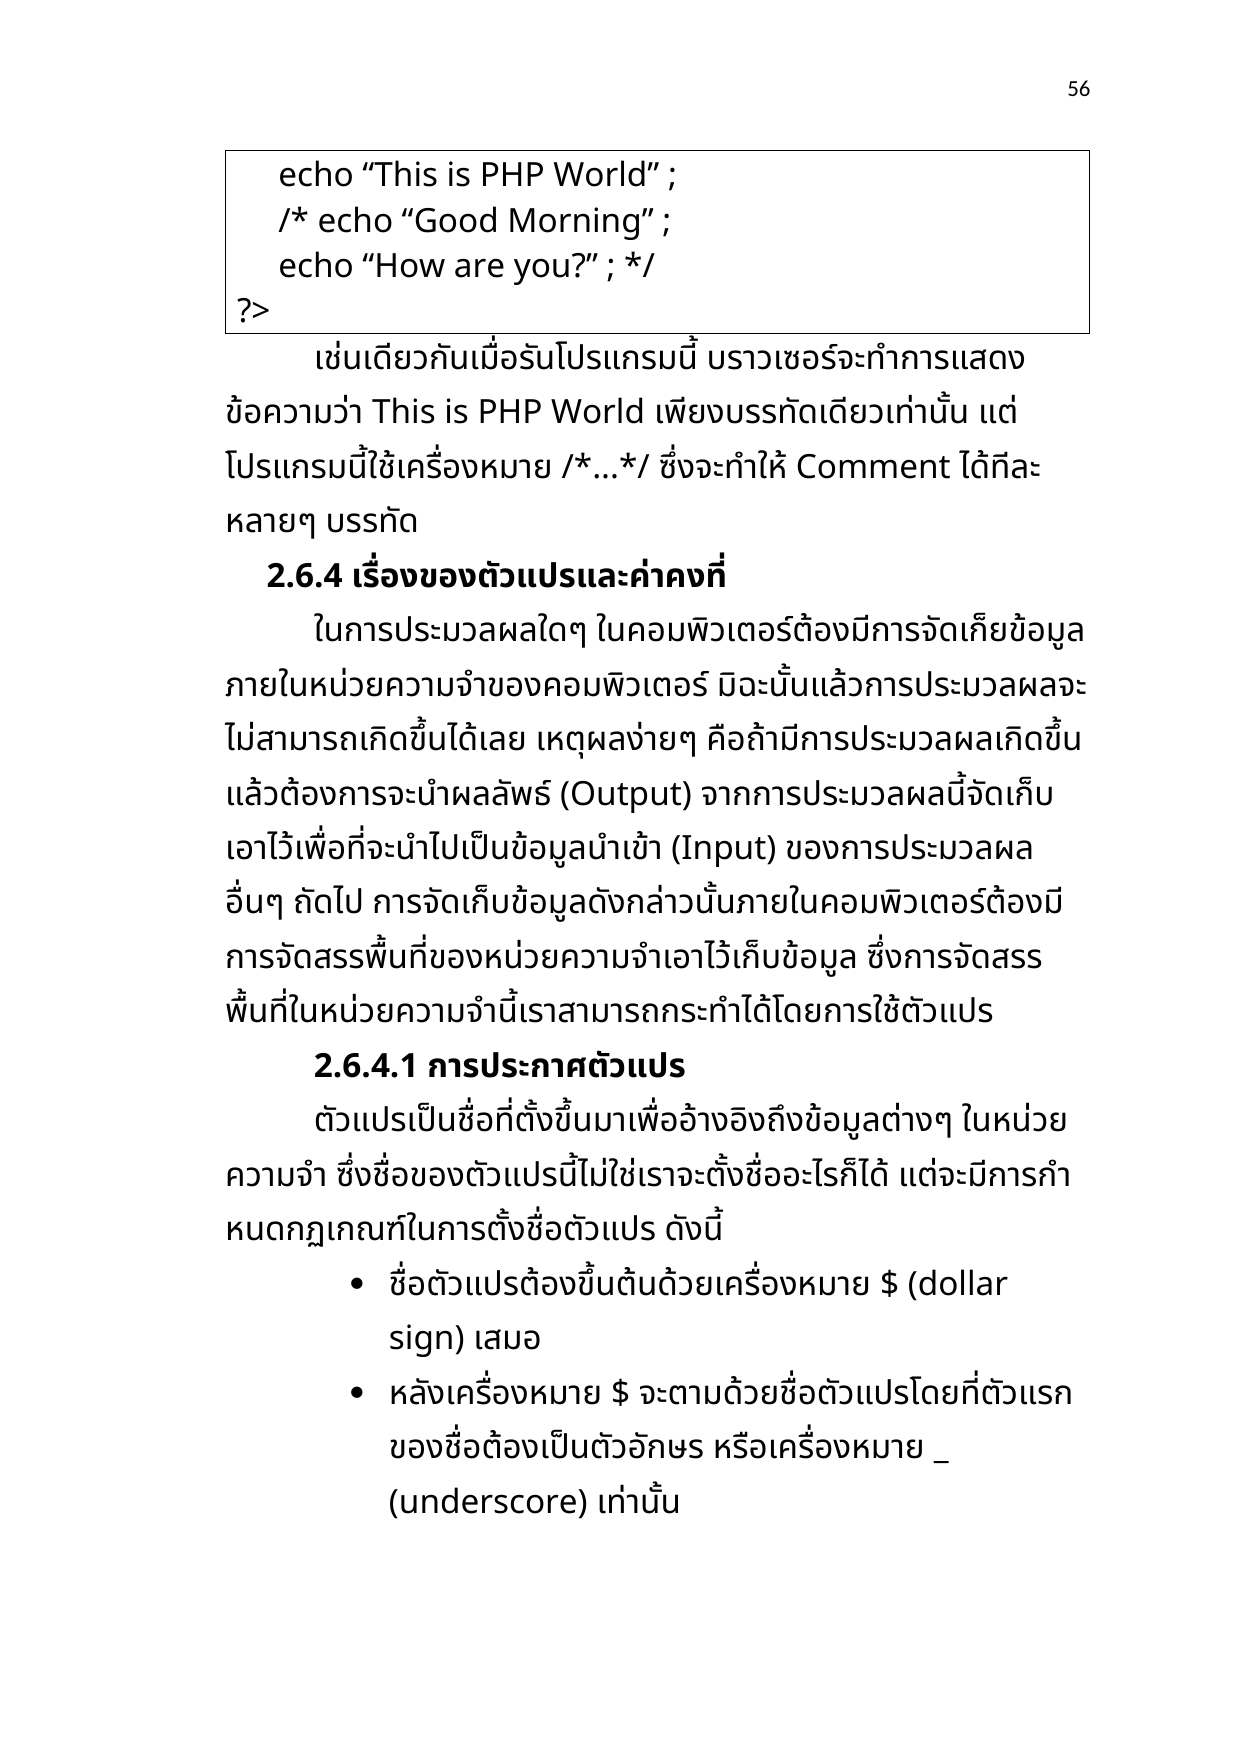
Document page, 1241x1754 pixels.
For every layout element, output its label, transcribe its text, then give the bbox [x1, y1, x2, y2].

text เช่นเดียวกันเมื่อรันโปรแกรมนี้ บราวเซอร์จะทำการแสดงข้อความว่า This is PHP World เพียงบรรทัดเดียวเท่านั้น แต่โปรแกรมนี้ใช้เครื่องหมาย /*...*/ ซึ่งจะทำให้ Comment ได้ทีละหลายๆ บรรทัด [225, 334, 1090, 548]
text 2.6.4.1 การประกาศตัวแปร [225, 1042, 1090, 1092]
text 2.6.4 เรื่องของตัวแปรและค่าคงที่ [225, 552, 1090, 602]
list ชื่อตัวแปรต้องขึ้นต้นด้วยเครื่องหมาย $ (dollar sign) เสมอ [351, 1259, 1090, 1364]
list หลังเครื่องหมาย $ จะตามด้วยชื่อตัวแปรโดยที่ตัวแรกของชื่อต้องเป็นตัวอักษร หรือเครื่องหมาย _ (underscore) เท่านั้น [351, 1368, 1090, 1528]
text ในการประมวลผลใดๆ ในคอมพิวเตอร์ต้องมีการจัดเก็ยข้อมูลภายในหน่วยความจำของคอมพิวเตอร์ มิฉะนั้นแล้วการประมวลผลจะไม่สามารถเกิดขึ้นได้เลย เหตุผลง่ายๆ คือถ้ามีการประมวลผลเกิดขึ้นแล้วต้องการจะนำผลลัพธ์ (Output) จากการประมวลผลนี้จัดเก็บเอาไว้เพื่อที่จะนำไปเป็นข้อมูลนำเข้า (Input) ของการประมวลผลอื่นๆ ถัดไป การจัดเก็บข้อมูลดังกล่าวนั้นภายในคอมพิวเตอร์ต้องมีการจัดสรรพื้นที่ของหน่วยความจำเอาไว้เก็บข้อมูล ซึ่งการจัดสรรพื้นที่ในหน่วยความจำนี้เราสามารถกระทำได้โดยการใช้ตัวแปร [225, 606, 1090, 1038]
text ตัวแปรเป็นชื่อที่ตั้งขึ้นมาเพื่ออ้างอิงถึงข้อมูลต่างๆ ในหน่วยความจำ ซึ่งชื่อของตัวแปรนี้ไม่ใช่เราจะตั้งชื่ออะไรก็ได้ แต่จะมีการกำหนดกฏเกณฑ์ในการตั้งชื่อตัวแปร ดังนี้ [225, 1096, 1090, 1255]
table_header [226, 151, 1089, 333]
